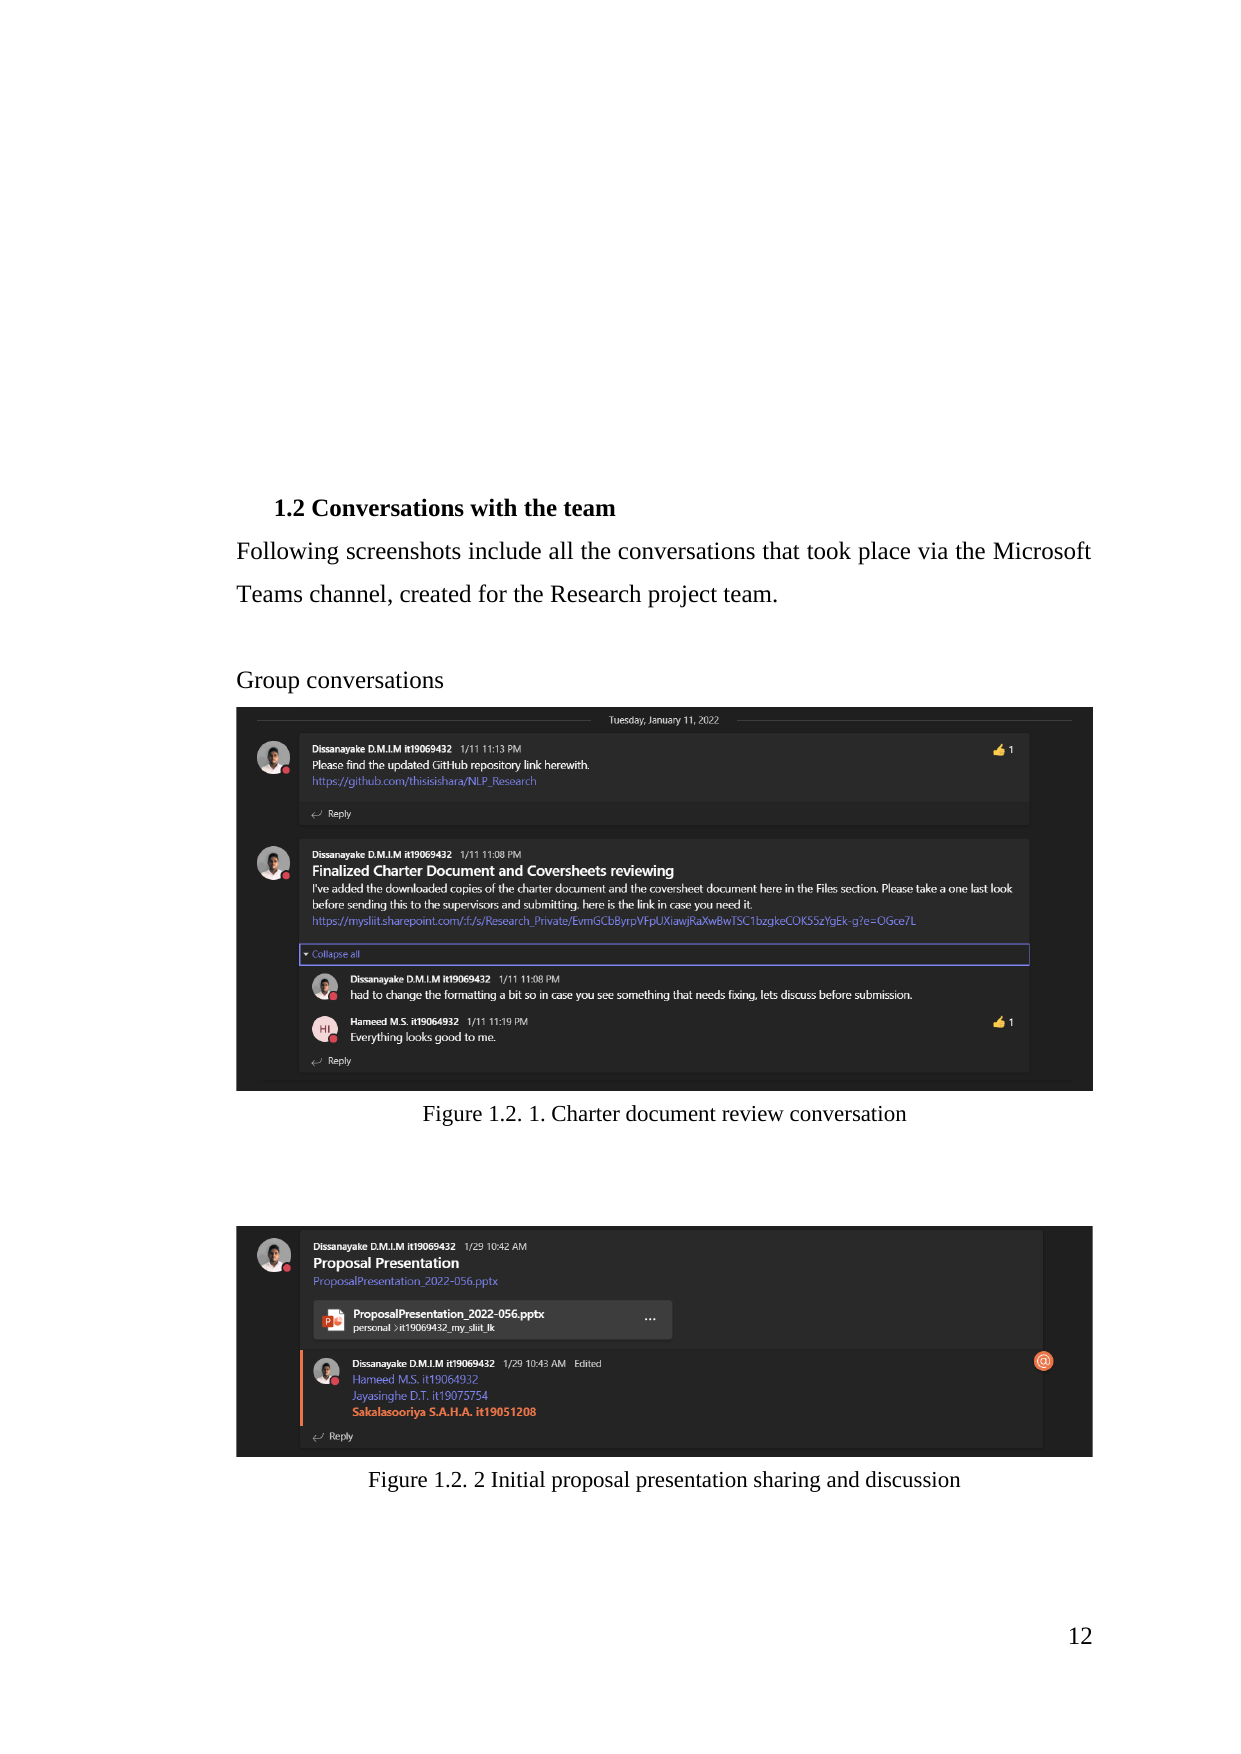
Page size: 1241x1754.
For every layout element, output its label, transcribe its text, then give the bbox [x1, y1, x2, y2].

picture [236, 1226, 1093, 1457]
text Group conversations [236, 665, 1092, 694]
picture [236, 707, 1093, 1091]
subtitle Conversations with the team [274, 493, 1092, 521]
text Following screenshots include all the conversations that took place via the Microsoft Teams channel, created for the Research project team. [236, 536, 1092, 608]
